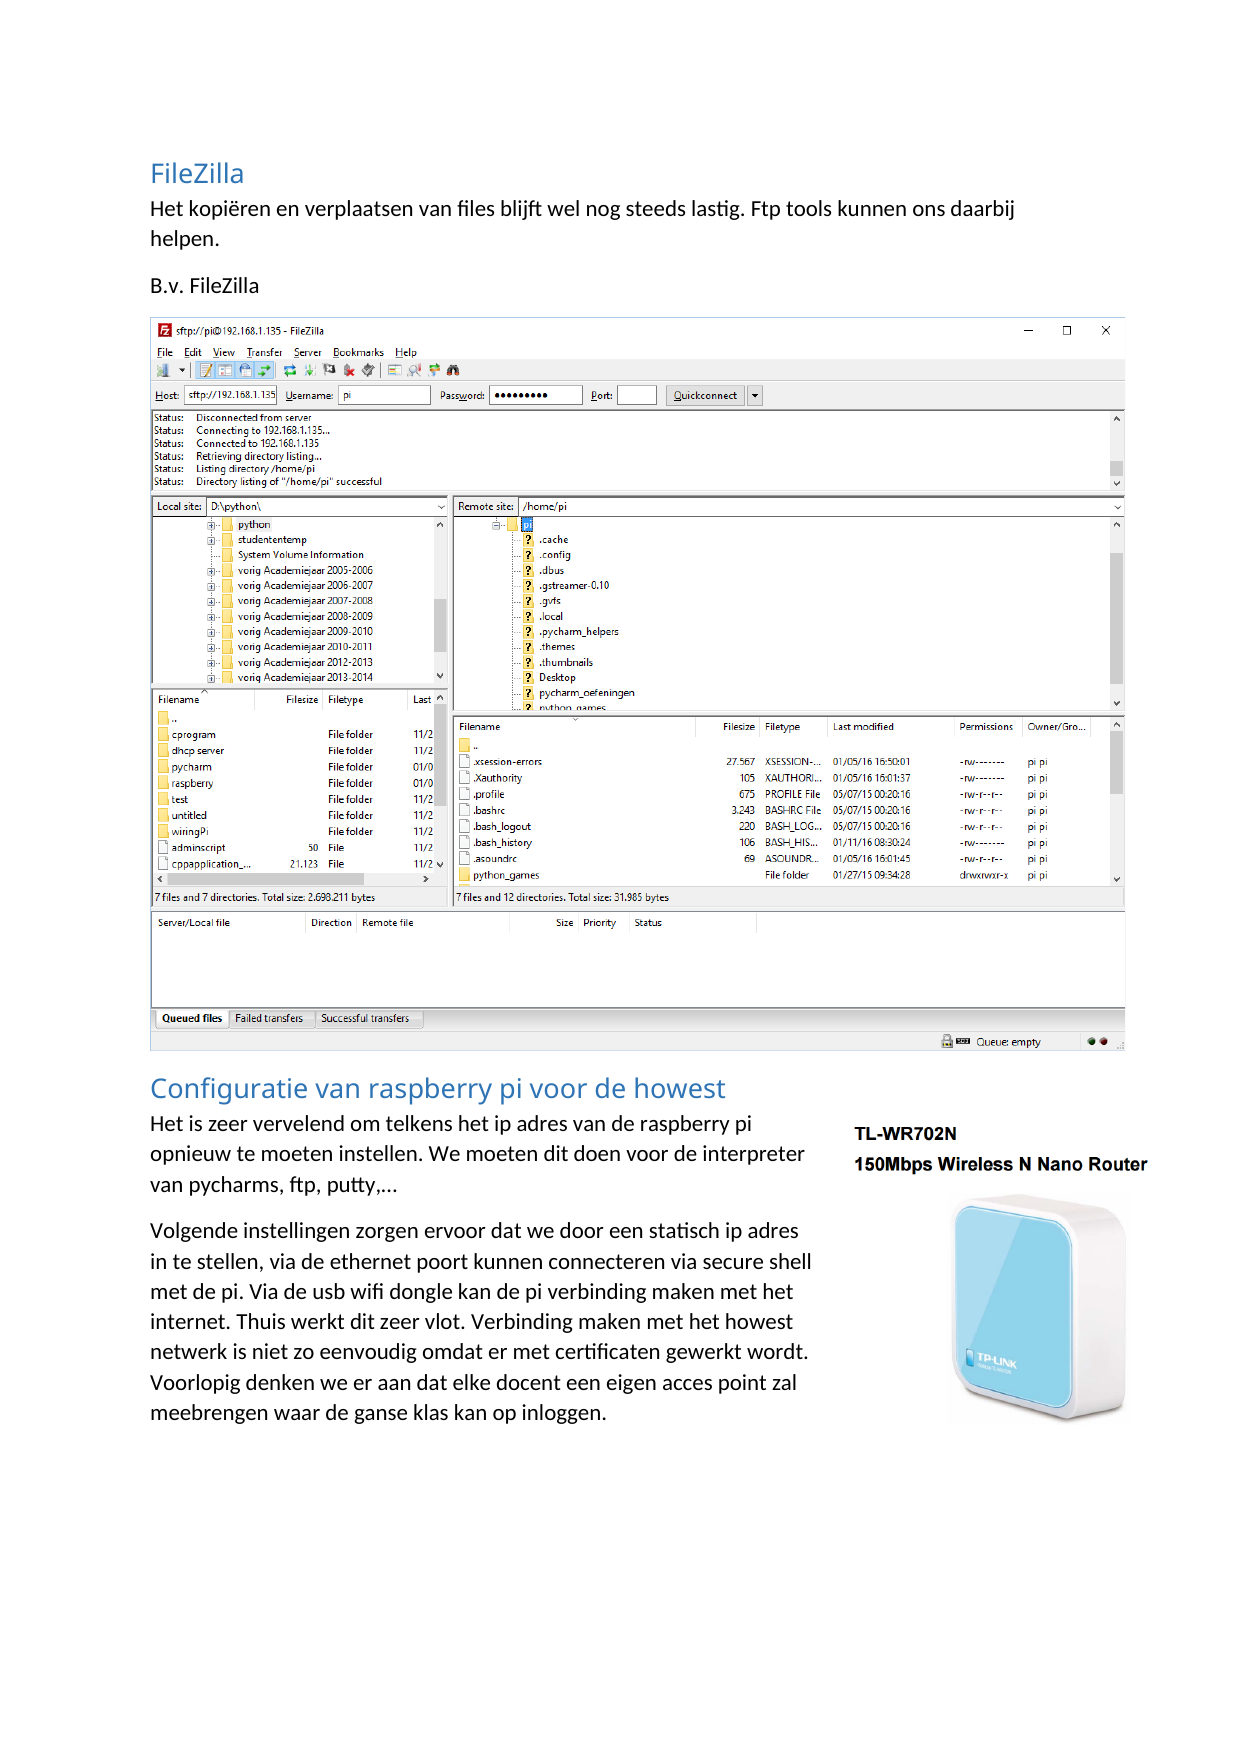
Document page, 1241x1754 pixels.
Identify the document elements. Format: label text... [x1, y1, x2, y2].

subtitle FileZilla [150, 154, 1090, 191]
text Het is zeer vervelend om telkens het ip adres van de raspberry pi opnieuw te moeten instellen. We moeten dit doen voor de interpreter van pycharms, ftp, putty,… [150, 1109, 1090, 1198]
picture [837, 1119, 1191, 1432]
text Het kopiëren en verplaatsen van files blijft wel nog steeds lastig. Ftp tools kunnen ons daarbij helpen. [150, 194, 1090, 252]
subtitle Configuratie van raspberry pi voor de howest [150, 1069, 1090, 1106]
text Volgende instellingen zorgen ervoor dat we door een statisch ip adres in te stellen, via de ethernet poort kunnen connecteren via secure shell met de pi. Via de usb wifi dongle kan de pi verbinding maken met het internet. Thuis werkt dit zeer vlot. Verbinding maken met het howest netwerk is niet zo eenvoudig omdat er met certificaten gewerkt wordt. Voorlopig denken we er aan dat elke docent een eigen acces point zal meebrengen waar de ganse klas kan op inloggen. [150, 1217, 837, 1426]
text B.v. FileZilla [150, 271, 1090, 299]
picture [150, 317, 1125, 1051]
